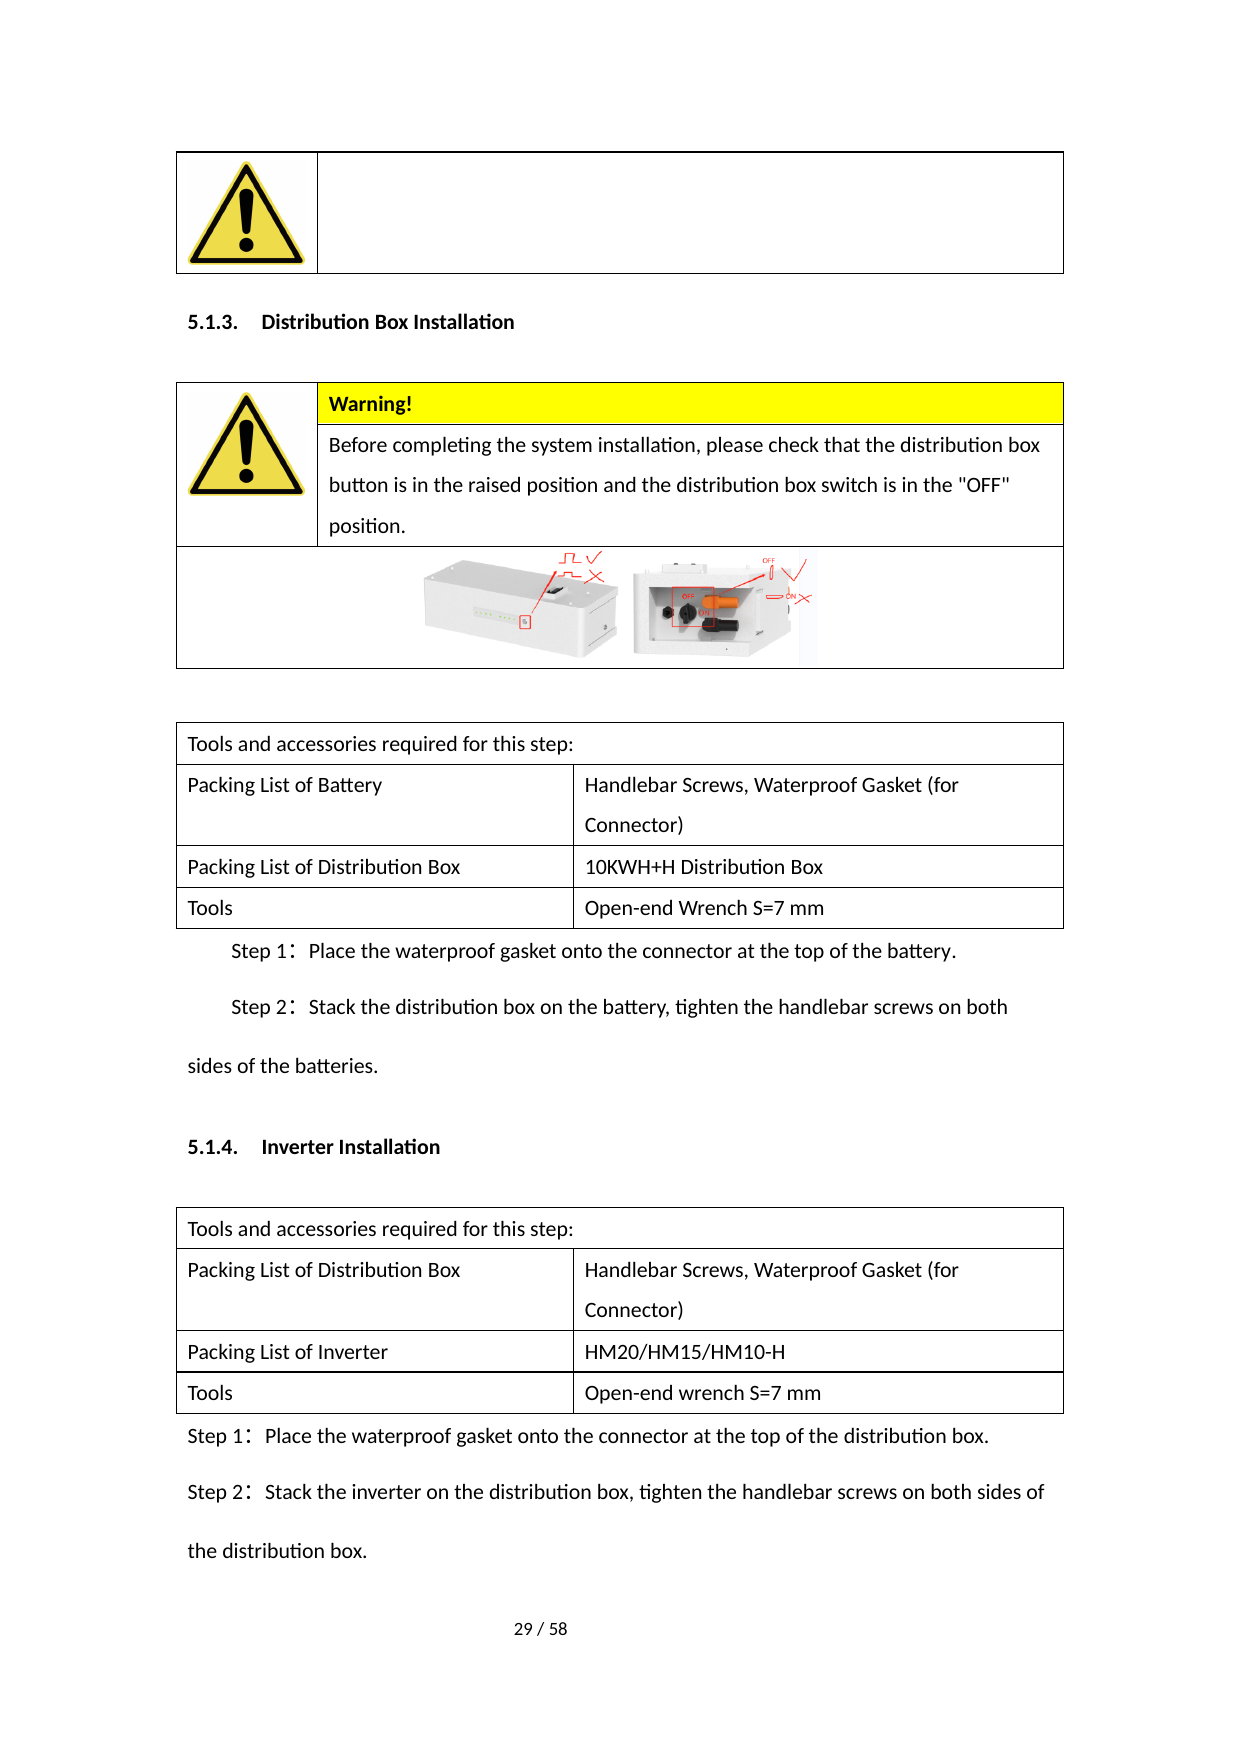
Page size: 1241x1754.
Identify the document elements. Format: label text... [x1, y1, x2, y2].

table_cell Open-end Wrench S=7 mm [574, 888, 1063, 928]
table_cell Packing List of Distribution Box [177, 1249, 573, 1330]
table_header Tools and accessories required for this step: [177, 723, 1063, 763]
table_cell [318, 153, 1063, 273]
table_cell Packing List of Inverter [177, 1331, 573, 1371]
table_header Tools and accessories required for this step: [177, 1208, 1063, 1248]
table_cell Packing List of Distribution Box [177, 846, 573, 887]
picture [187, 391, 306, 496]
text Step 2：Stack the distribution box on the battery, tighten the handlebar screws on both sides of the batteries. [187, 985, 1053, 1086]
picture [422, 547, 819, 666]
table_cell Handlebar Screws, Waterproof Gasket (for Connector) [574, 1249, 1063, 1330]
table_header [177, 383, 317, 546]
text Step 1：Place the waterproof gasket onto the connector at the top of the distribution box. [187, 1414, 1053, 1454]
table_cell 10KWH+H Distribution Box [574, 846, 1063, 887]
text Step 1：Place the waterproof gasket onto the connector at the top of the battery. [187, 929, 1053, 969]
text Step 2：Stack the inverter on the distribution box, tighten the handlebar screws on both sides of the distribution box. [187, 1470, 1053, 1571]
subtitle Inverter Installation [187, 1126, 1053, 1167]
table_cell HM20/HM15/HM10-H [574, 1331, 1063, 1371]
table_cell Before completing the system installation, please check that the distribution box button is in the raised position and the distribution box switch is in the "OFF" position. [318, 425, 1063, 546]
table_cell Packing List of Battery [177, 765, 573, 845]
table_cell Tools [177, 888, 573, 928]
table_cell Open-end wrench S=7 mm [574, 1373, 1063, 1413]
table_cell Tools [177, 1373, 573, 1413]
table_cell [177, 547, 1063, 667]
subtitle Distribution Box Installation [187, 301, 1053, 342]
table_cell Handlebar Screws, Waterproof Gasket (for Connector) [574, 765, 1063, 845]
table_header Warning! [318, 383, 1063, 423]
picture [187, 161, 306, 265]
